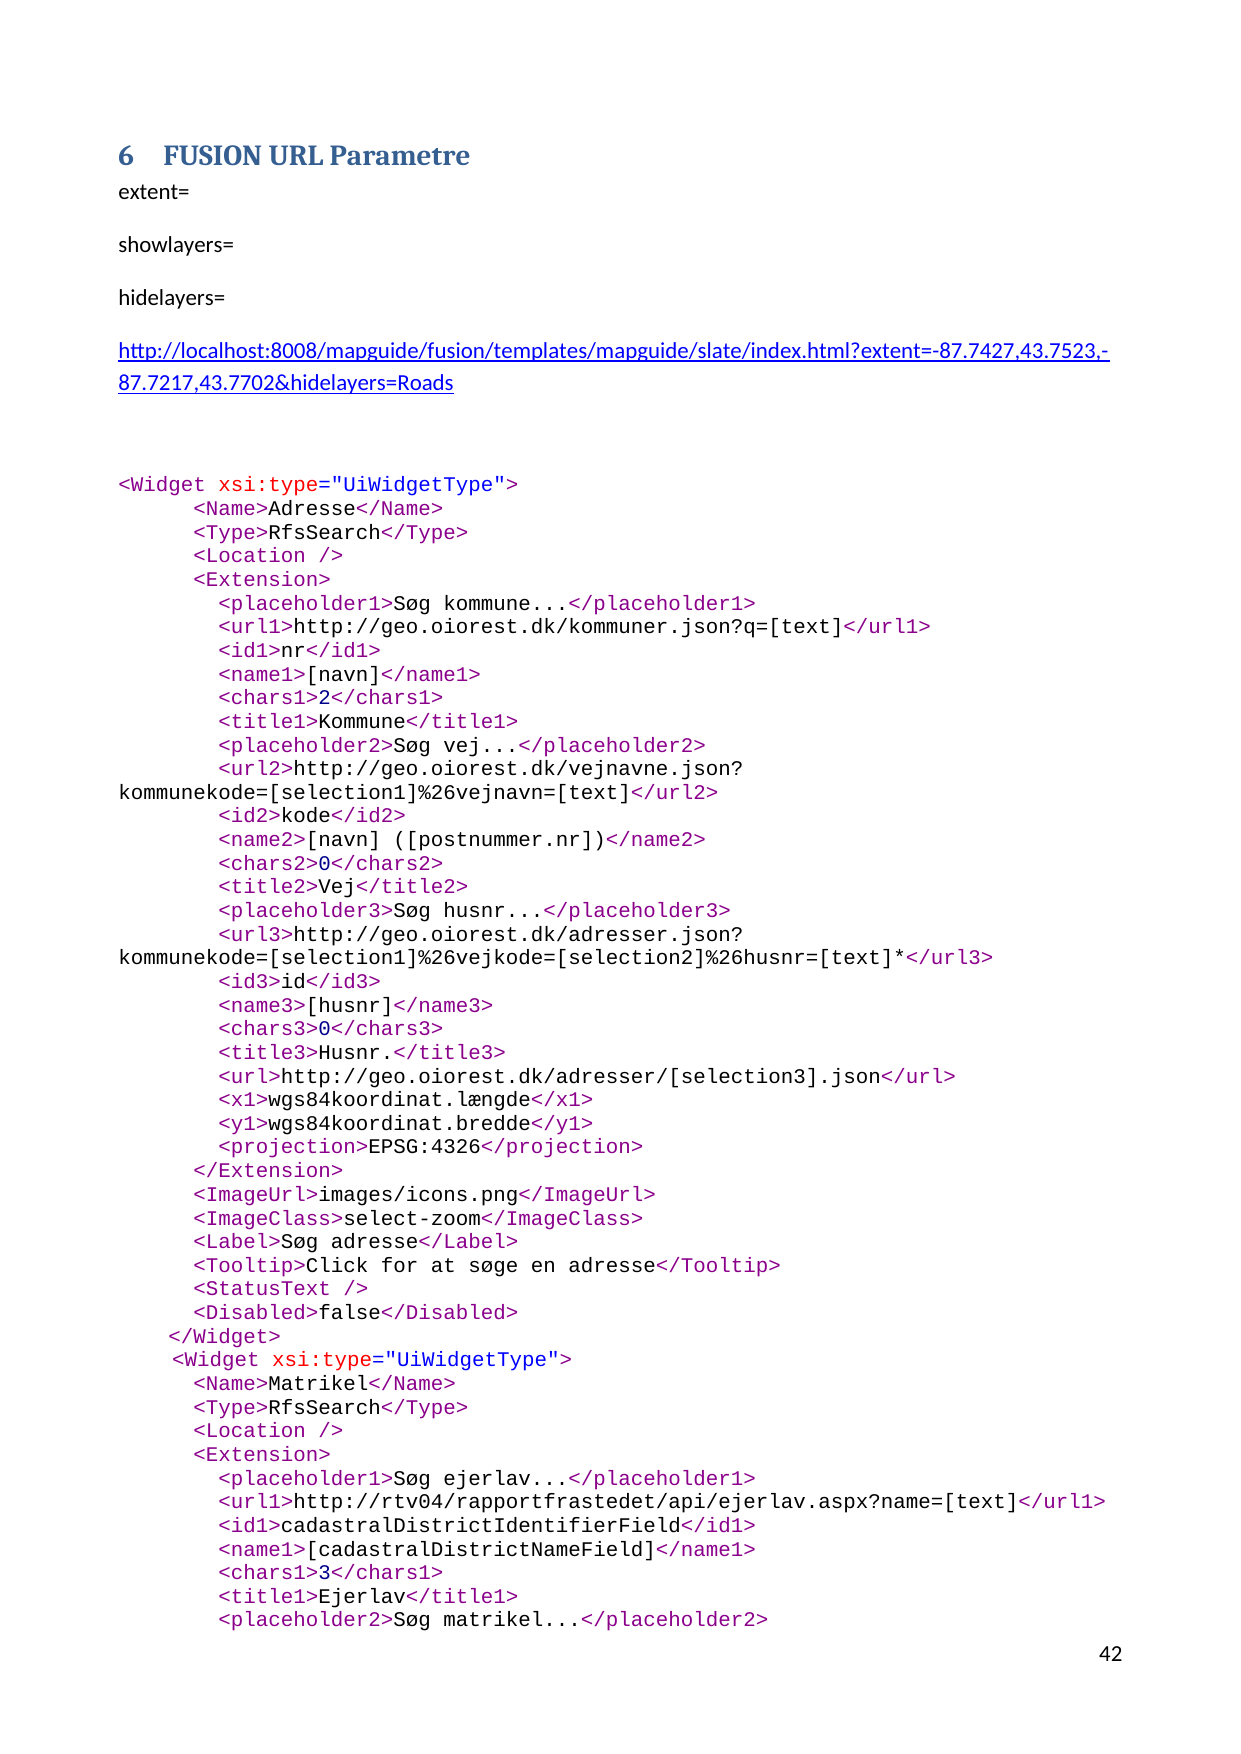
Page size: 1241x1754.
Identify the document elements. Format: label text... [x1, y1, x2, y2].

text <name1>[cadastralDistrictNameField]</name1> [118, 1538, 1122, 1562]
text <Widget xsi:type="UiWidgetType"> [118, 474, 1122, 498]
text <placeholder3>Søg husnr...</placeholder3> [118, 900, 1122, 924]
text <title3>Husnr.</title3> [118, 1042, 1122, 1066]
text <placeholder2>Søg vej...</placeholder2> [118, 734, 1122, 758]
text <x1>wgs84koordinat.længde</x1> [118, 1089, 1122, 1113]
text <name3>[husnr]</name3> [118, 995, 1122, 1018]
text <y1>wgs84koordinat.bredde</y1> [118, 1113, 1122, 1137]
text hidelayers= [118, 283, 1122, 311]
text http://localhost:8008/mapguide/fusion/templates/mapguide/slate/index.html?extent=-87.7427,43.7523,-87.7217,43.7702&hidelayers=Roads [118, 336, 1122, 396]
text <ImageUrl>images/icons.png</ImageUrl> [118, 1184, 1122, 1207]
text <Name>Matrikel</Name> [118, 1373, 1122, 1397]
text <Widget xsi:type="UiWidgetType"> [118, 1349, 1122, 1373]
text <title1>Ejerlav</title1> [118, 1586, 1122, 1609]
text <placeholder2>Søg matrikel...</placeholder2> [118, 1609, 1122, 1633]
text <placeholder1>Søg ejerlav...</placeholder1> [118, 1468, 1122, 1491]
subtitle FUSION URL Parametre [118, 139, 1122, 172]
text <id2>kode</id2> [118, 806, 1122, 829]
text <title2>Vej</title2> [118, 876, 1122, 900]
text <Location /> [118, 1420, 1122, 1444]
text <title1>Kommune</title1> [118, 711, 1122, 734]
text <chars1>3</chars1> [118, 1562, 1122, 1586]
text extent= [118, 177, 1122, 205]
text <Type>RfsSearch</Type> [118, 1397, 1122, 1420]
text <Location /> [118, 545, 1122, 569]
text <chars2>0</chars2> [118, 853, 1122, 876]
text showlayers= [118, 230, 1122, 258]
text <ImageClass>select-zoom</ImageClass> [118, 1207, 1122, 1231]
text <StatusText /> [118, 1278, 1122, 1302]
text <Name>Adresse</Name> [118, 498, 1122, 522]
text <Disabled>false</Disabled> [118, 1302, 1122, 1326]
text <Label>Søg adresse</Label> [118, 1231, 1122, 1255]
text <url2>http://geo.oiorest.dk/vejnavne.json?kommunekode=[selection1]%26vejnavn=[text]</url2> [118, 758, 1122, 806]
text <url1>http://geo.oiorest.dk/kommuner.json?q=[text]</url1> [118, 616, 1122, 640]
text <Extension> [118, 569, 1122, 593]
text <id3>id</id3> [118, 971, 1122, 995]
text <name1>[navn]</name1> [118, 664, 1122, 687]
text <url3>http://geo.oiorest.dk/adresser.json?kommunekode=[selection1]%26vejkode=[selection2]%26husnr=[text]*</url3> [118, 924, 1122, 971]
text <url1>http://rtv04/rapportfrastedet/api/ejerlav.aspx?name=[text]</url1> [118, 1491, 1122, 1515]
text <projection>EPSG:4326</projection> [118, 1137, 1122, 1160]
text <placeholder1>Søg kommune...</placeholder1> [118, 593, 1122, 616]
text </Extension> [118, 1160, 1122, 1184]
text <Type>RfsSearch</Type> [118, 522, 1122, 545]
text <chars3>0</chars3> [118, 1018, 1122, 1042]
text <chars1>2</chars1> [118, 687, 1122, 711]
text <url>http://geo.oiorest.dk/adresser/[selection3].json</url> [118, 1066, 1122, 1089]
text <name2>[navn] ([postnummer.nr])</name2> [118, 829, 1122, 853]
text <id1>cadastralDistrictIdentifierField</id1> [118, 1515, 1122, 1538]
text <Extension> [118, 1444, 1122, 1468]
text <id1>nr</id1> [118, 640, 1122, 664]
text </Widget> [118, 1326, 1122, 1349]
text <Tooltip>Click for at søge en adresse</Tooltip> [118, 1255, 1122, 1278]
